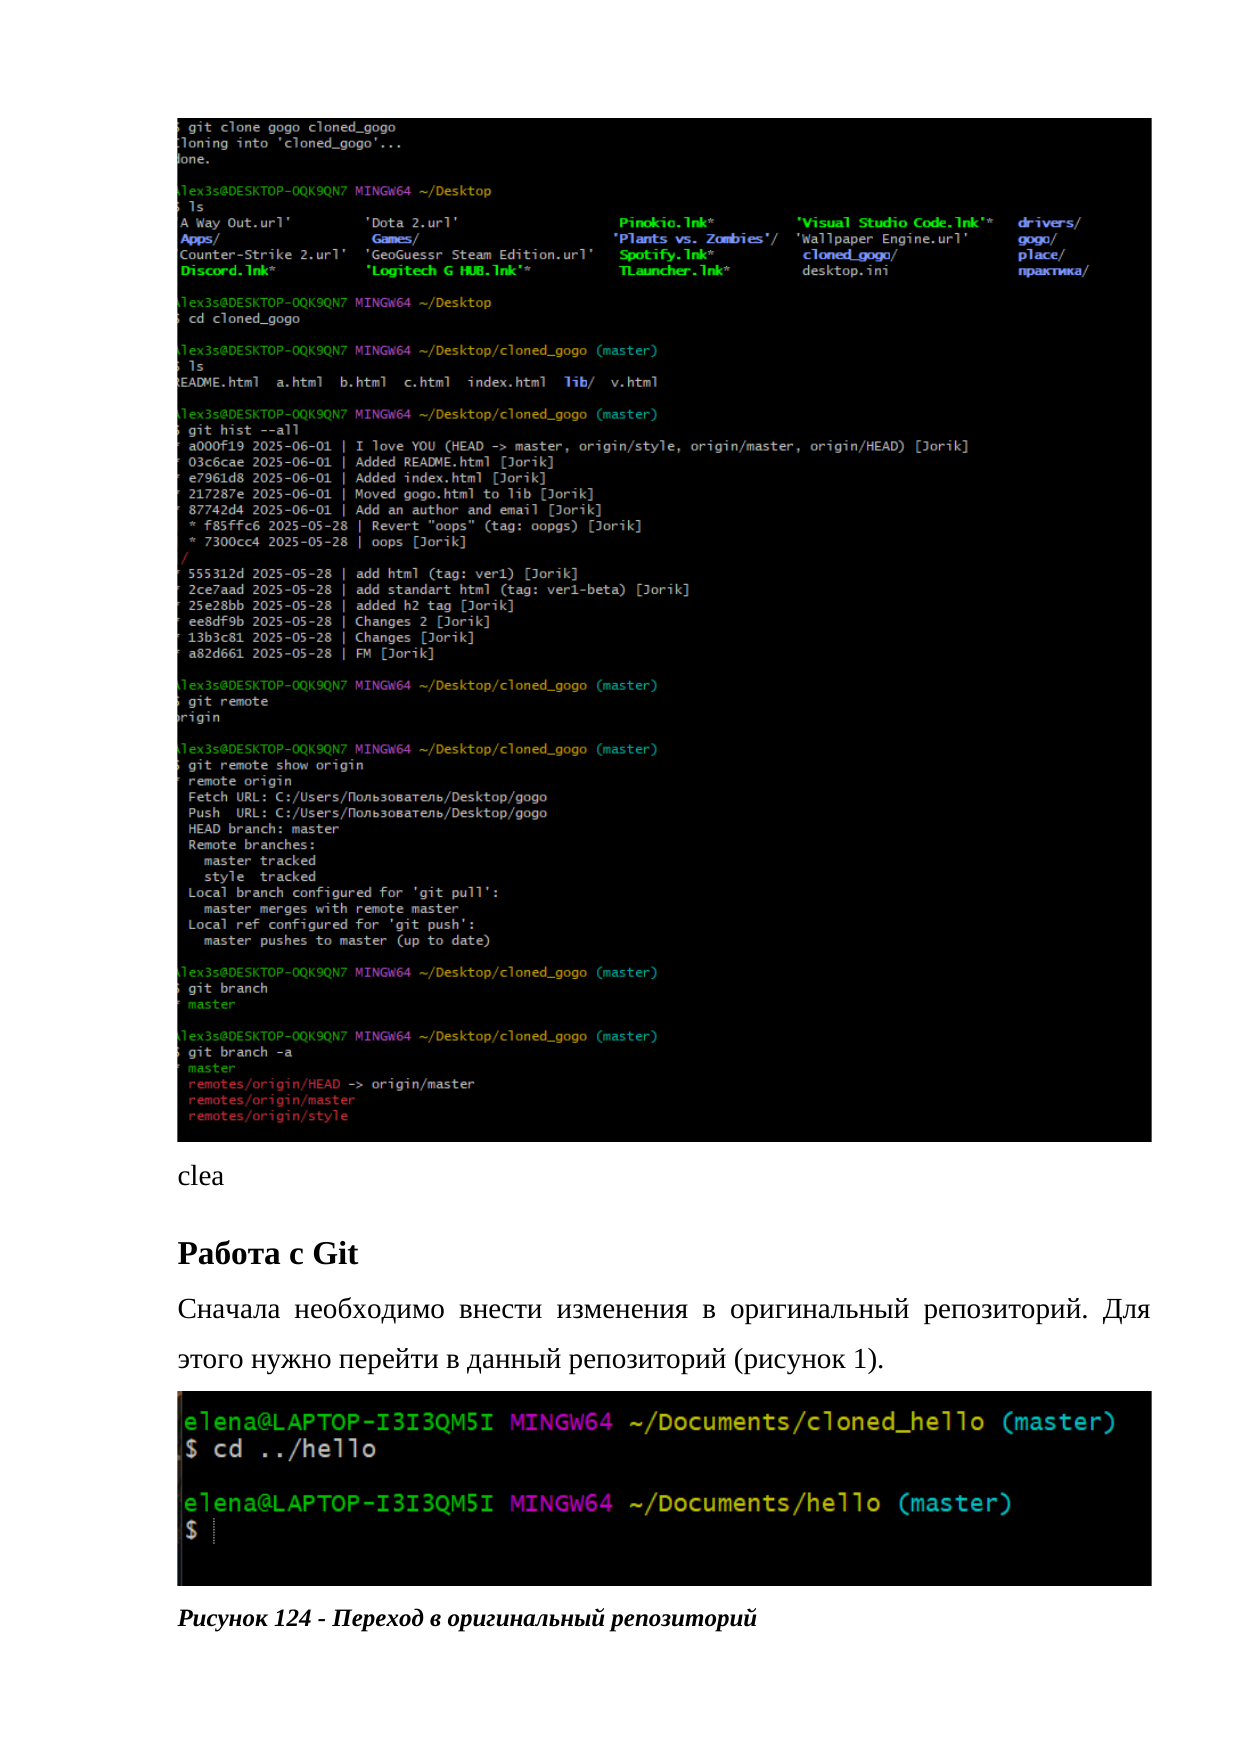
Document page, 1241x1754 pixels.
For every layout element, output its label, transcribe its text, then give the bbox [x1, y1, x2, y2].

text clea [177, 1142, 1152, 1192]
subtitle Работа с Git [177, 1234, 1152, 1272]
picture [177, 1391, 1152, 1586]
text Сначала необходимо внести изменения в оригинальный репозиторий. Для этого нужно перейти в данный репозиторий (рисунок 1). [177, 1291, 1152, 1375]
picture [177, 118, 1152, 1142]
text Рисунок 124 - Переход в оригинальный репозиторий [177, 1603, 1152, 1631]
